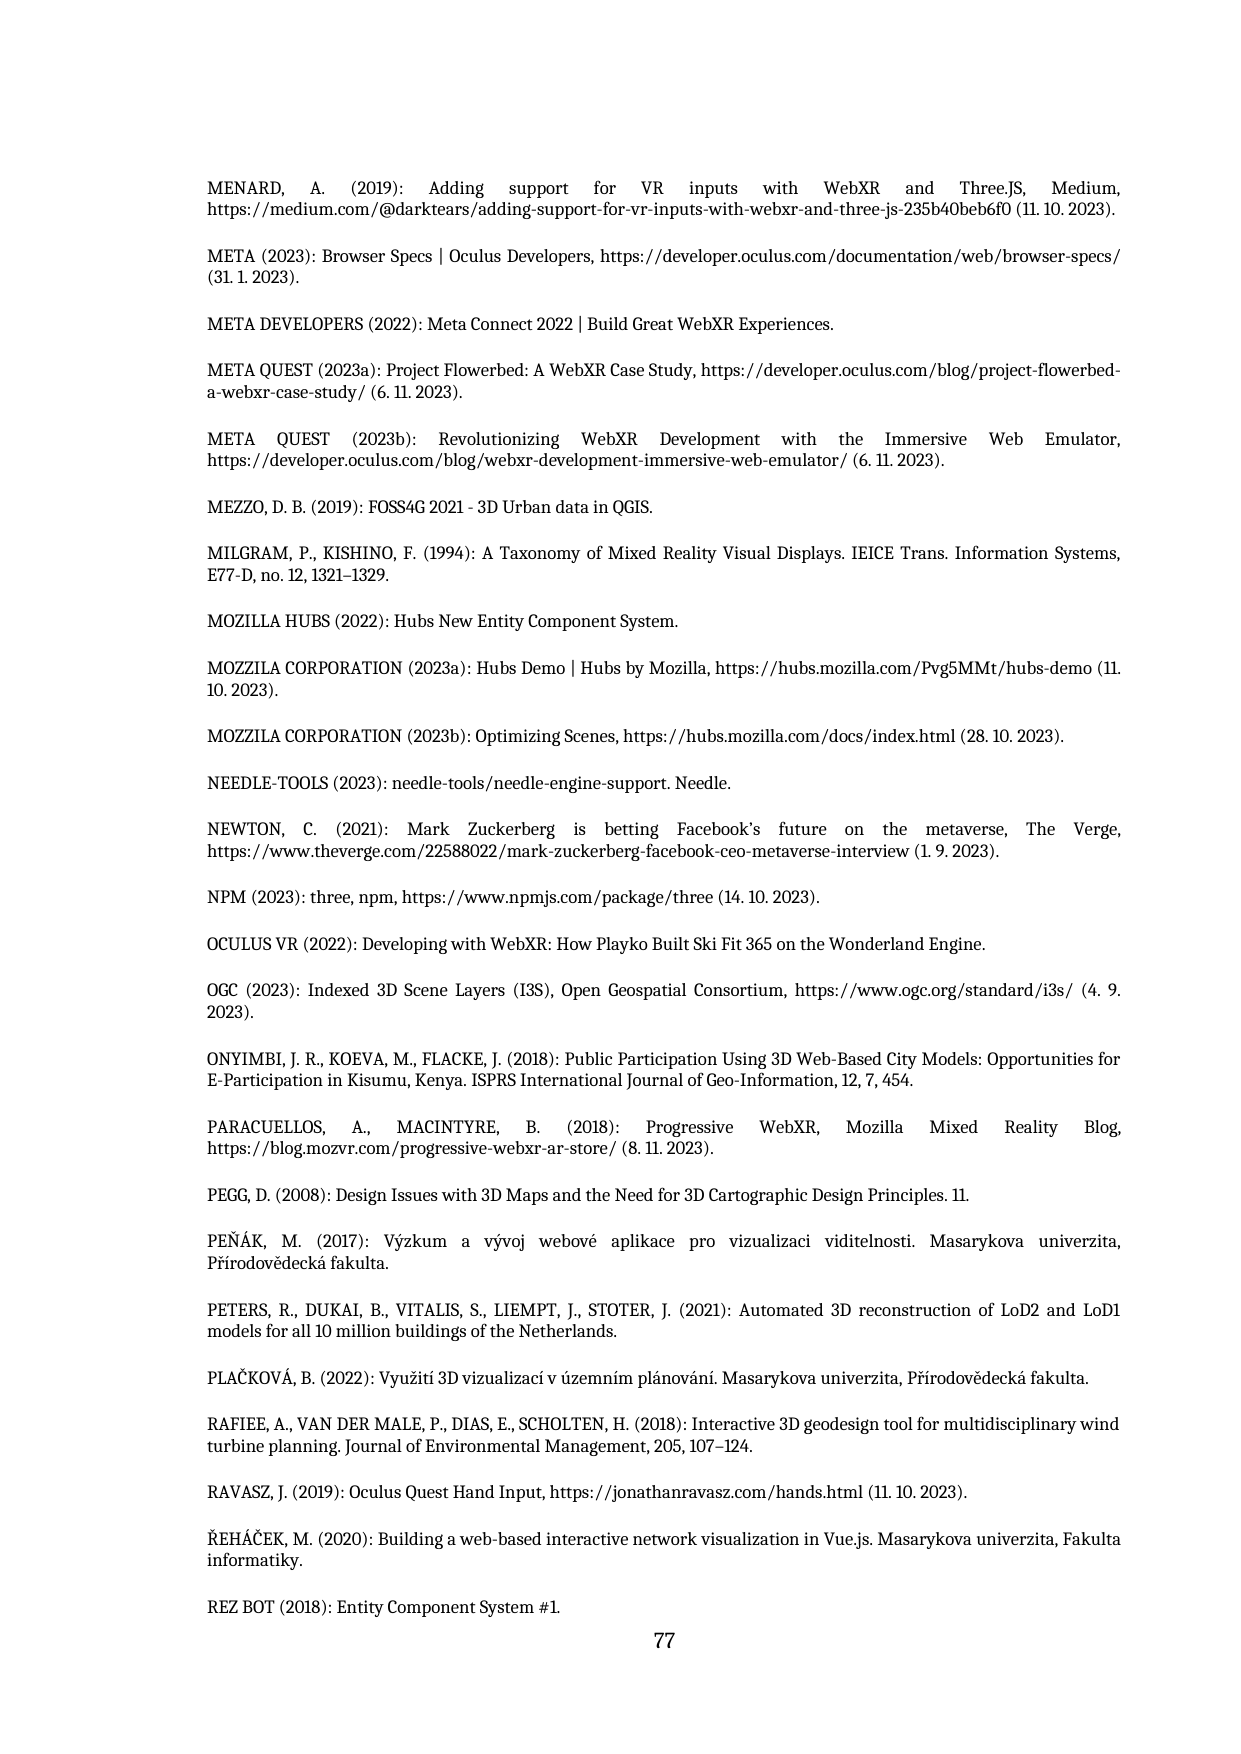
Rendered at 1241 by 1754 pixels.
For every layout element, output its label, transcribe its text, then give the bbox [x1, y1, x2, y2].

text OCULUS VR (2022): Developing with WebXR: How Playko Built Ski Fit 365 on the Wonderland Engine. [207, 933, 1122, 955]
text MILGRAM, P., KISHINO, F. (1994): A Taxonomy of Mixed Reality Visual Displays. IEICE Trans. Information Systems, E77-D, no. 12, 1321–1329. [207, 543, 1122, 586]
text MOZZILA CORPORATION (2023a): Hubs Demo | Hubs by Mozilla, https://hubs.mozilla.com/Pvg5MMt/hubs-demo (11. 10. 2023). [207, 657, 1122, 701]
text MENARD, A. (2019): Adding support for VR inputs with WebXR and Three.JS, Medium, https://medium.com/@darktears/adding-support-for-vr-inputs-with-webxr-and-three-js-235b40beb6f0 (11. 10. 2023). [207, 177, 1122, 220]
text PARACUELLOS, A., MACINTYRE, B. (2018): Progressive WebXR, Mozilla Mixed Reality Blog, https://blog.mozvr.com/progressive-webxr-ar-store/ (8. 11. 2023). [207, 1116, 1122, 1159]
text ONYIMBI, J. R., KOEVA, M., FLACKE, J. (2018): Public Participation Using 3D Web-Based City Models: Opportunities for E-Participation in Kisumu, Kenya. ISPRS International Journal of Geo-Information, 12, 7, 454. [207, 1048, 1122, 1091]
text NPM (2023): three, npm, https://www.npmjs.com/package/three (14. 10. 2023). [207, 887, 1122, 908]
text REZ BOT (2018): Entity Component System #1. [207, 1597, 1122, 1618]
text NEWTON, C. (2021): Mark Zuckerberg is betting Facebook’s future on the metaverse, The Verge, https://www.theverge.com/22588022/mark-zuckerberg-facebook-ceo-metaverse-interview (1. 9. 2023). [207, 819, 1122, 862]
text MOZILLA HUBS (2022): Hubs New Entity Component System. [207, 611, 1122, 632]
text PLAČKOVÁ, B. (2022): Využití 3D vizualizací v územním plánování. Masarykova univerzita, Přírodovědecká fakulta. [207, 1367, 1122, 1389]
text PEŇÁK, M. (2017): Výzkum a vývoj webové aplikace pro vizualizaci viditelnosti. Masarykova univerzita, Přírodovědecká fakulta. [207, 1231, 1122, 1274]
text PETERS, R., DUKAI, B., VITALIS, S., LIEMPT, J., STOTER, J. (2021): Automated 3D reconstruction of LoD2 and LoD1 models for all 10 million buildings of the Netherlands. [207, 1299, 1122, 1342]
text MOZZILA CORPORATION (2023b): Optimizing Scenes, https://hubs.mozilla.com/docs/index.html (28. 10. 2023). [207, 726, 1122, 747]
text META QUEST (2023b): Revolutionizing WebXR Development with the Immersive Web Emulator, https://developer.oculus.com/blog/webxr-development-immersive-web-emulator/ (6. 11. 2023). [207, 428, 1122, 471]
text RAVASZ, J. (2019): Oculus Quest Hand Input, https://jonathanravasz.com/hands.html (11. 10. 2023). [207, 1482, 1122, 1503]
text META (2023): Browser Specs | Oculus Developers, https://developer.oculus.com/documentation/web/browser-specs/ (31. 1. 2023). [207, 245, 1122, 288]
text PEGG, D. (2008): Design Issues with 3D Maps and the Need for 3D Cartographic Design Principles. 11. [207, 1184, 1122, 1206]
text MEZZO, D. B. (2019): FOSS4G 2021 - 3D Urban data in QGIS. [207, 496, 1122, 518]
text NEEDLE-TOOLS (2023): needle-tools/needle-engine-support. Needle. [207, 772, 1122, 794]
text META DEVELOPERS (2022): Meta Connect 2022 | Build Great WebXR Experiences. [207, 313, 1122, 335]
text ŘEHÁČEK, M. (2020): Building a web-based interactive network visualization in Vue.js. Masarykova univerzita, Fakulta informatiky. [207, 1528, 1122, 1572]
text RAFIEE, A., VAN DER MALE, P., DIAS, E., SCHOLTEN, H. (2018): Interactive 3D geodesign tool for multidisciplinary wind turbine planning. Journal of Environmental Management, 205, 107–124. [207, 1414, 1122, 1457]
text META QUEST (2023a): Project Flowerbed: A WebXR Case Study, https://developer.oculus.com/blog/project-flowerbed-a-webxr-case-study/ (6. 11. 2023). [207, 360, 1122, 403]
text OGC (2023): Indexed 3D Scene Layers (I3S), Open Geospatial Consortium, https://www.ogc.org/standard/i3s/ (4. 9. 2023). [207, 980, 1122, 1023]
